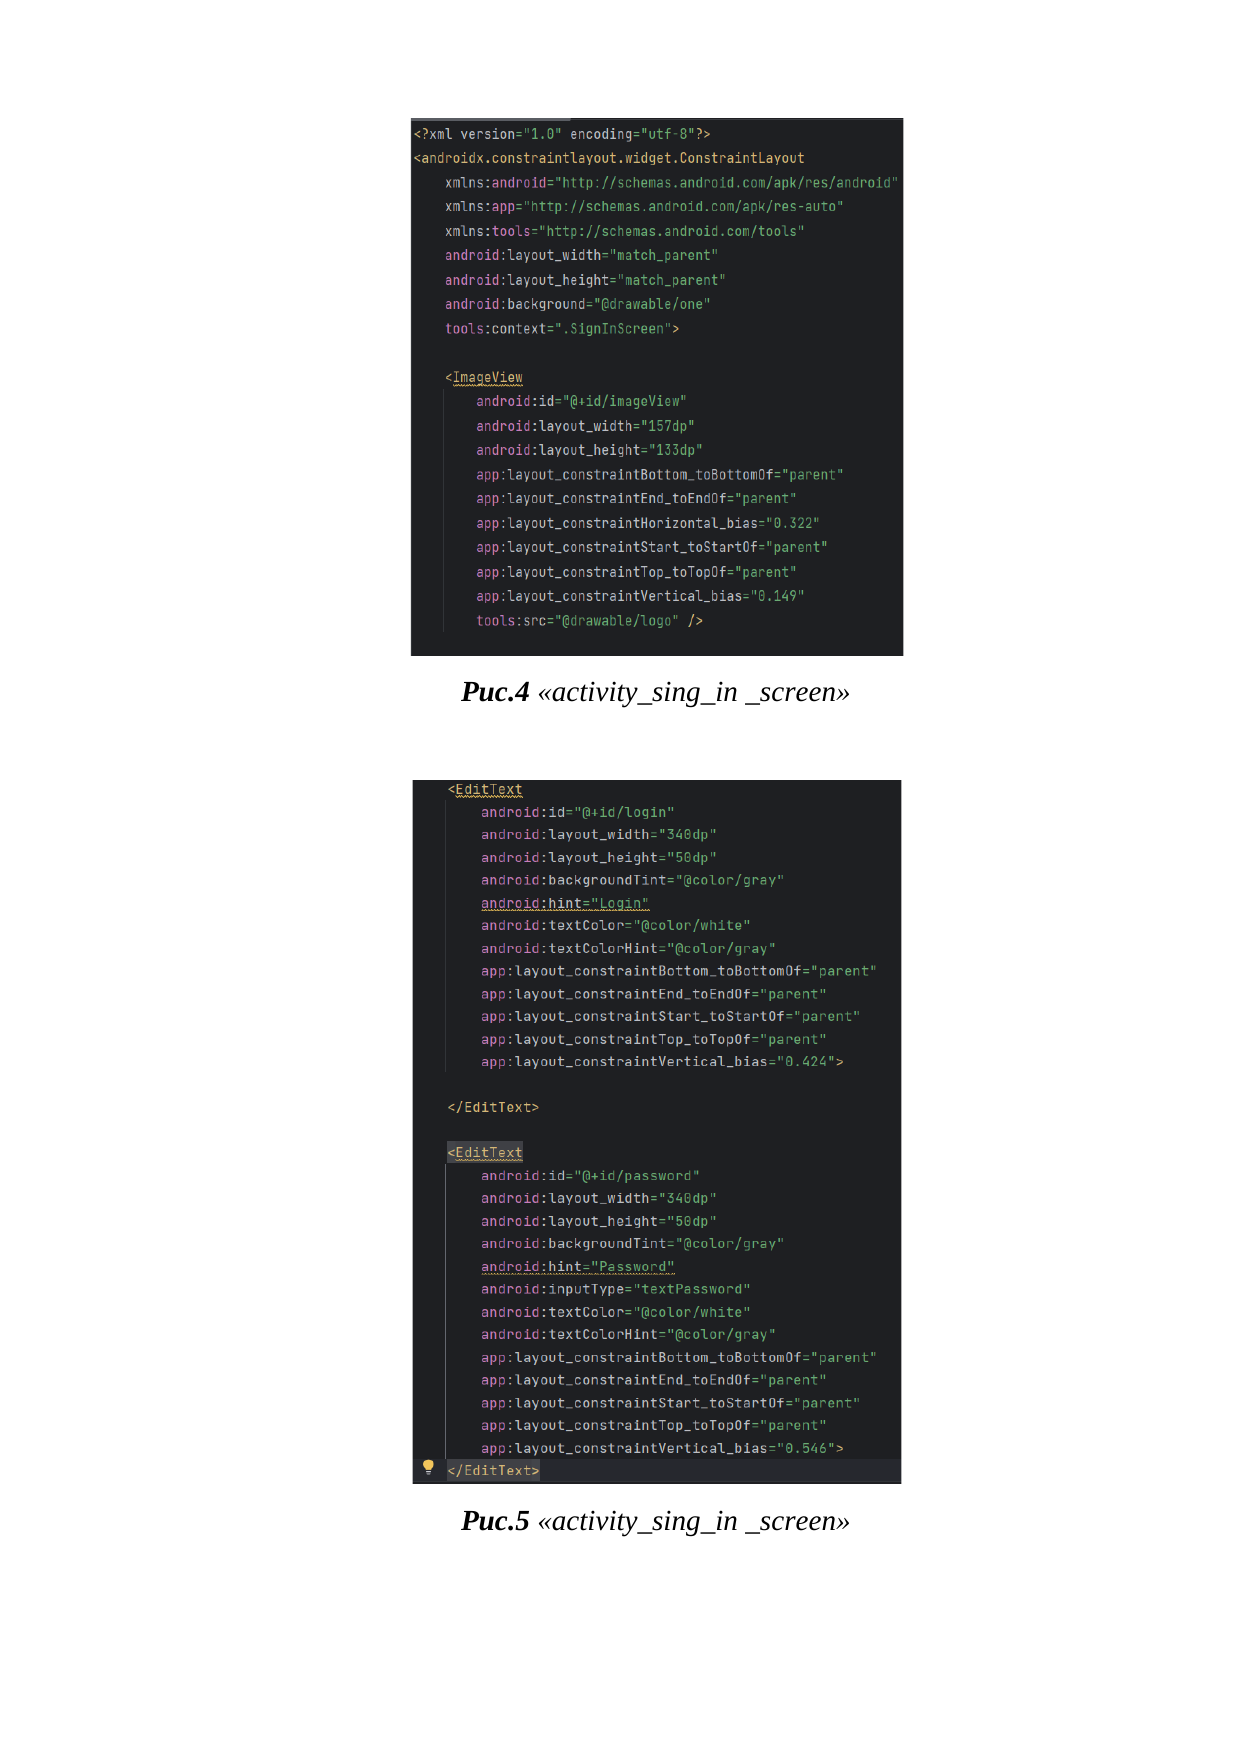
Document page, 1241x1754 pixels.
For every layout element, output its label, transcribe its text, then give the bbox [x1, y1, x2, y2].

text Рис.5 «activity_sing_in _screen» [162, 1503, 1152, 1536]
picture [412, 780, 902, 1484]
text Рис.4 «activity_sing_in _screen» [162, 674, 1152, 708]
picture [410, 118, 904, 656]
